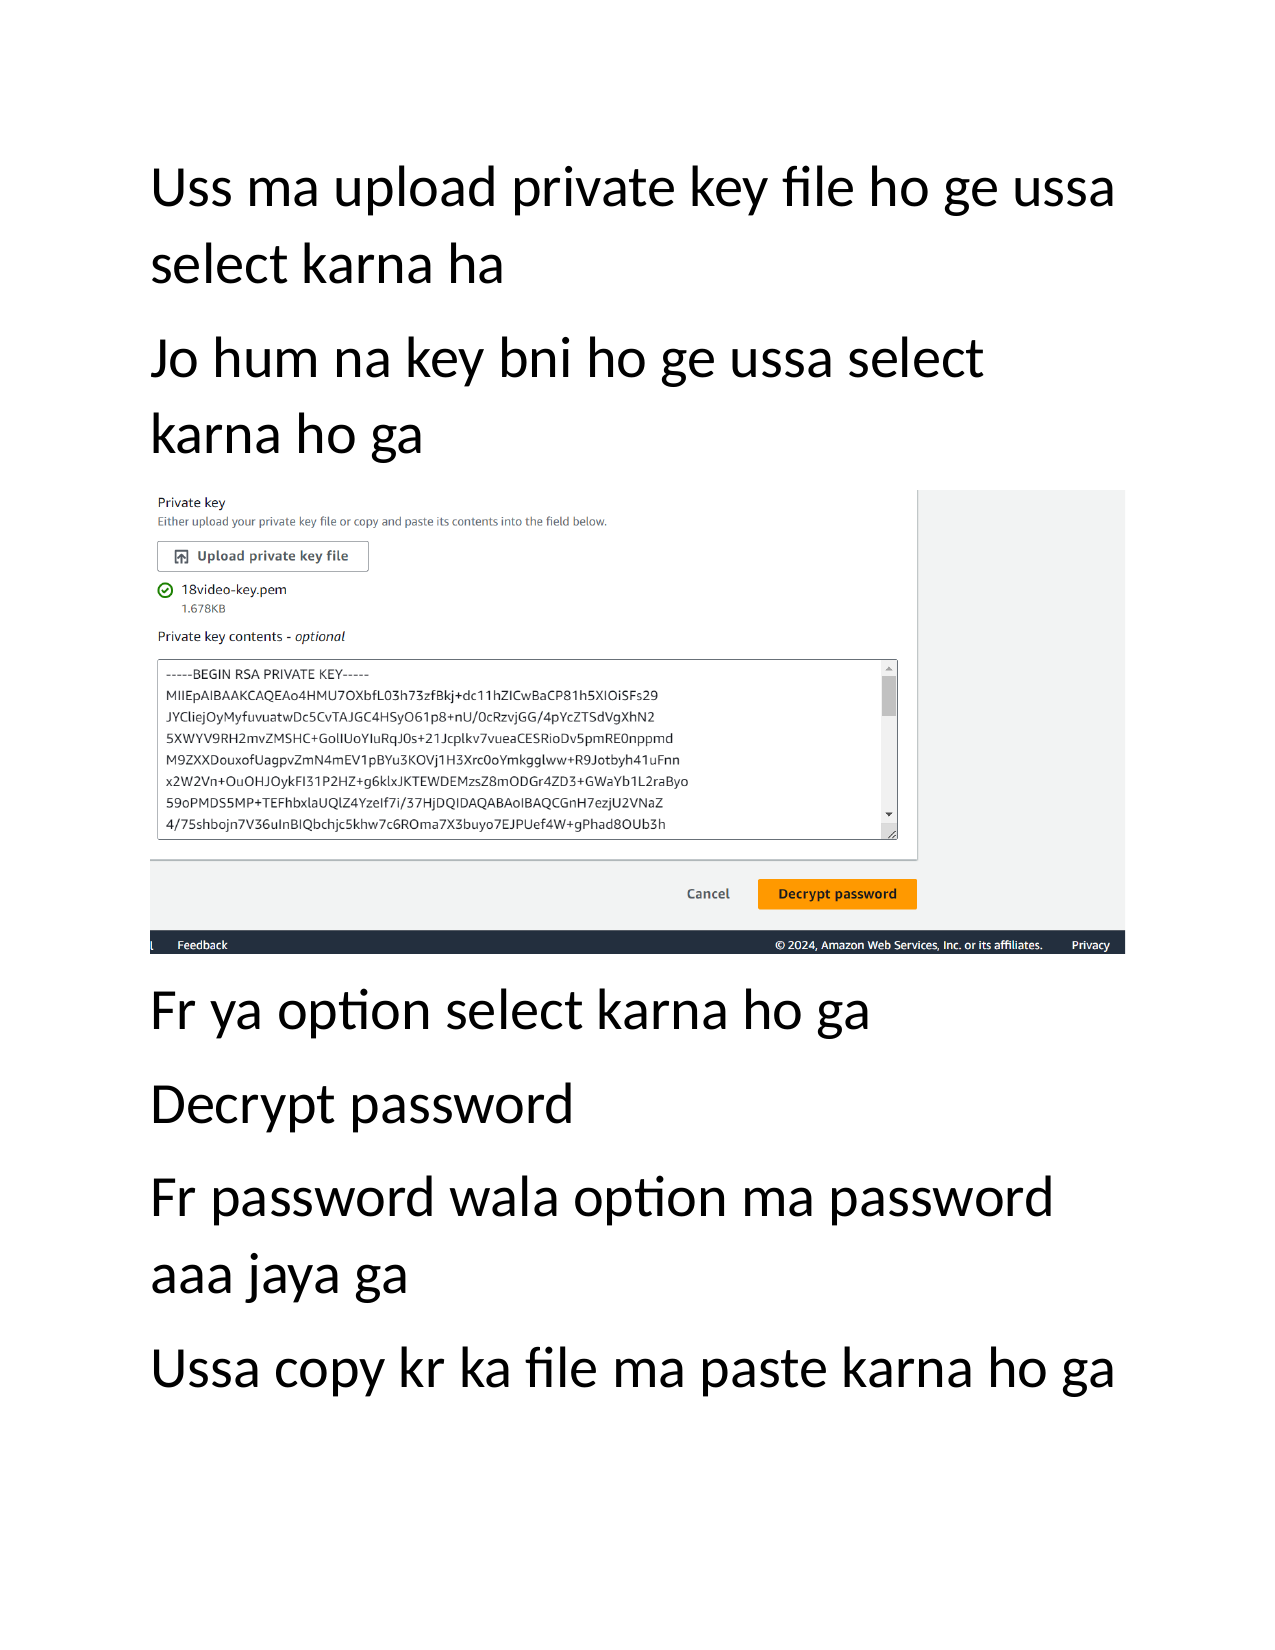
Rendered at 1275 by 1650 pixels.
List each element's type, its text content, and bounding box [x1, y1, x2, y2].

text Fr password wala option ma password aaa jaya ga [150, 1160, 1125, 1308]
text Fr ya option select karna ho ga [150, 973, 1125, 1044]
text Ussa copy kr ka file ma paste karna ho ga [150, 1330, 1125, 1402]
text Uss ma upload private key file ho ge ussa select karna ha [150, 150, 1125, 298]
picture [150, 490, 1125, 954]
text Jo hum na key bni ho ge ussa select karna ho ga [150, 320, 1125, 468]
text Decrypt password [150, 1066, 1125, 1138]
